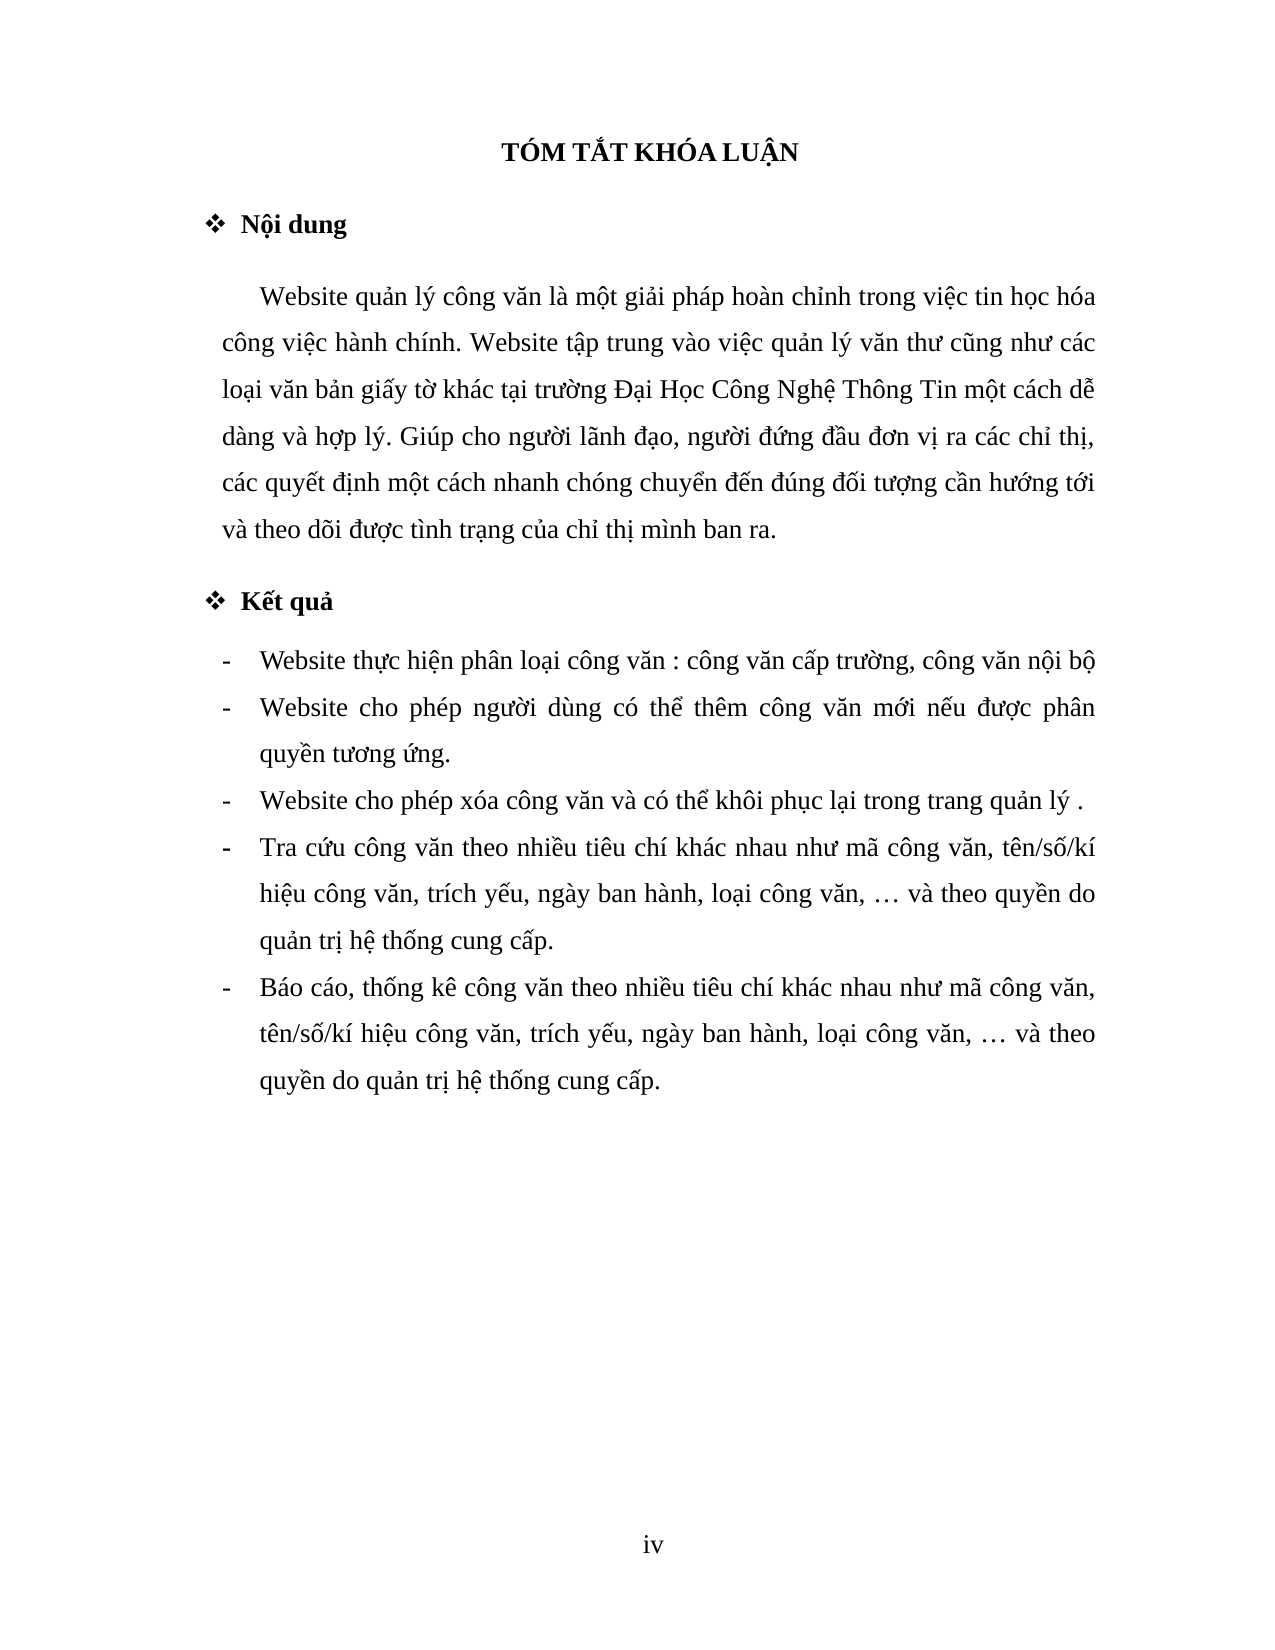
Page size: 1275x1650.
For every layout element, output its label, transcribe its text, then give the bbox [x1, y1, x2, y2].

list Website thực hiện phân loại công văn : công văn cấp trường, công văn nội bộ [222, 644, 1097, 675]
list TÓM TẮT KHÓA LUẬN [203, 136, 1097, 167]
list Tra cứu công văn theo nhiều tiêu chí khác nhau như mã công văn, tên/số/kí hiệu công văn, trích yếu, ngày ban hành, loại công văn, … và theo quyền do quản trị hệ thống cung cấp. [222, 831, 1097, 955]
list Kết quả [203, 584, 1097, 616]
list Website cho phép người dùng có thể thêm công văn mới nếu được phân quyền tương ứng. [222, 691, 1097, 768]
list Nội dung [203, 208, 1097, 239]
list Website quản lý công văn là một giải pháp hoàn chỉnh trong việc tin học hóa công việc hành chính. Website tập trung vào việc quản lý văn thư cũng như các loại văn bản giấy tờ khác tại trường Đại Học Công Nghệ Thông Tin một cách dễ dàng và hợp lý. Giúp cho người lãnh đạo, người đứng đầu đơn vị ra các chỉ thị, các quyết định một cách nhanh chóng chuyển đến đúng đối tượng cần hướng tới và theo dõi được tình trạng của chỉ thị mình ban ra. [222, 279, 1097, 544]
list Báo cáo, thống kê công văn theo nhiều tiêu chí khác nhau như mã công văn, tên/số/kí hiệu công văn, trích yếu, ngày ban hành, loại công văn, … và theo quyền do quản trị hệ thống cung cấp. [222, 971, 1097, 1095]
list Website cho phép xóa công văn và có thể khôi phục lại trong trang quản lý . [222, 784, 1097, 815]
